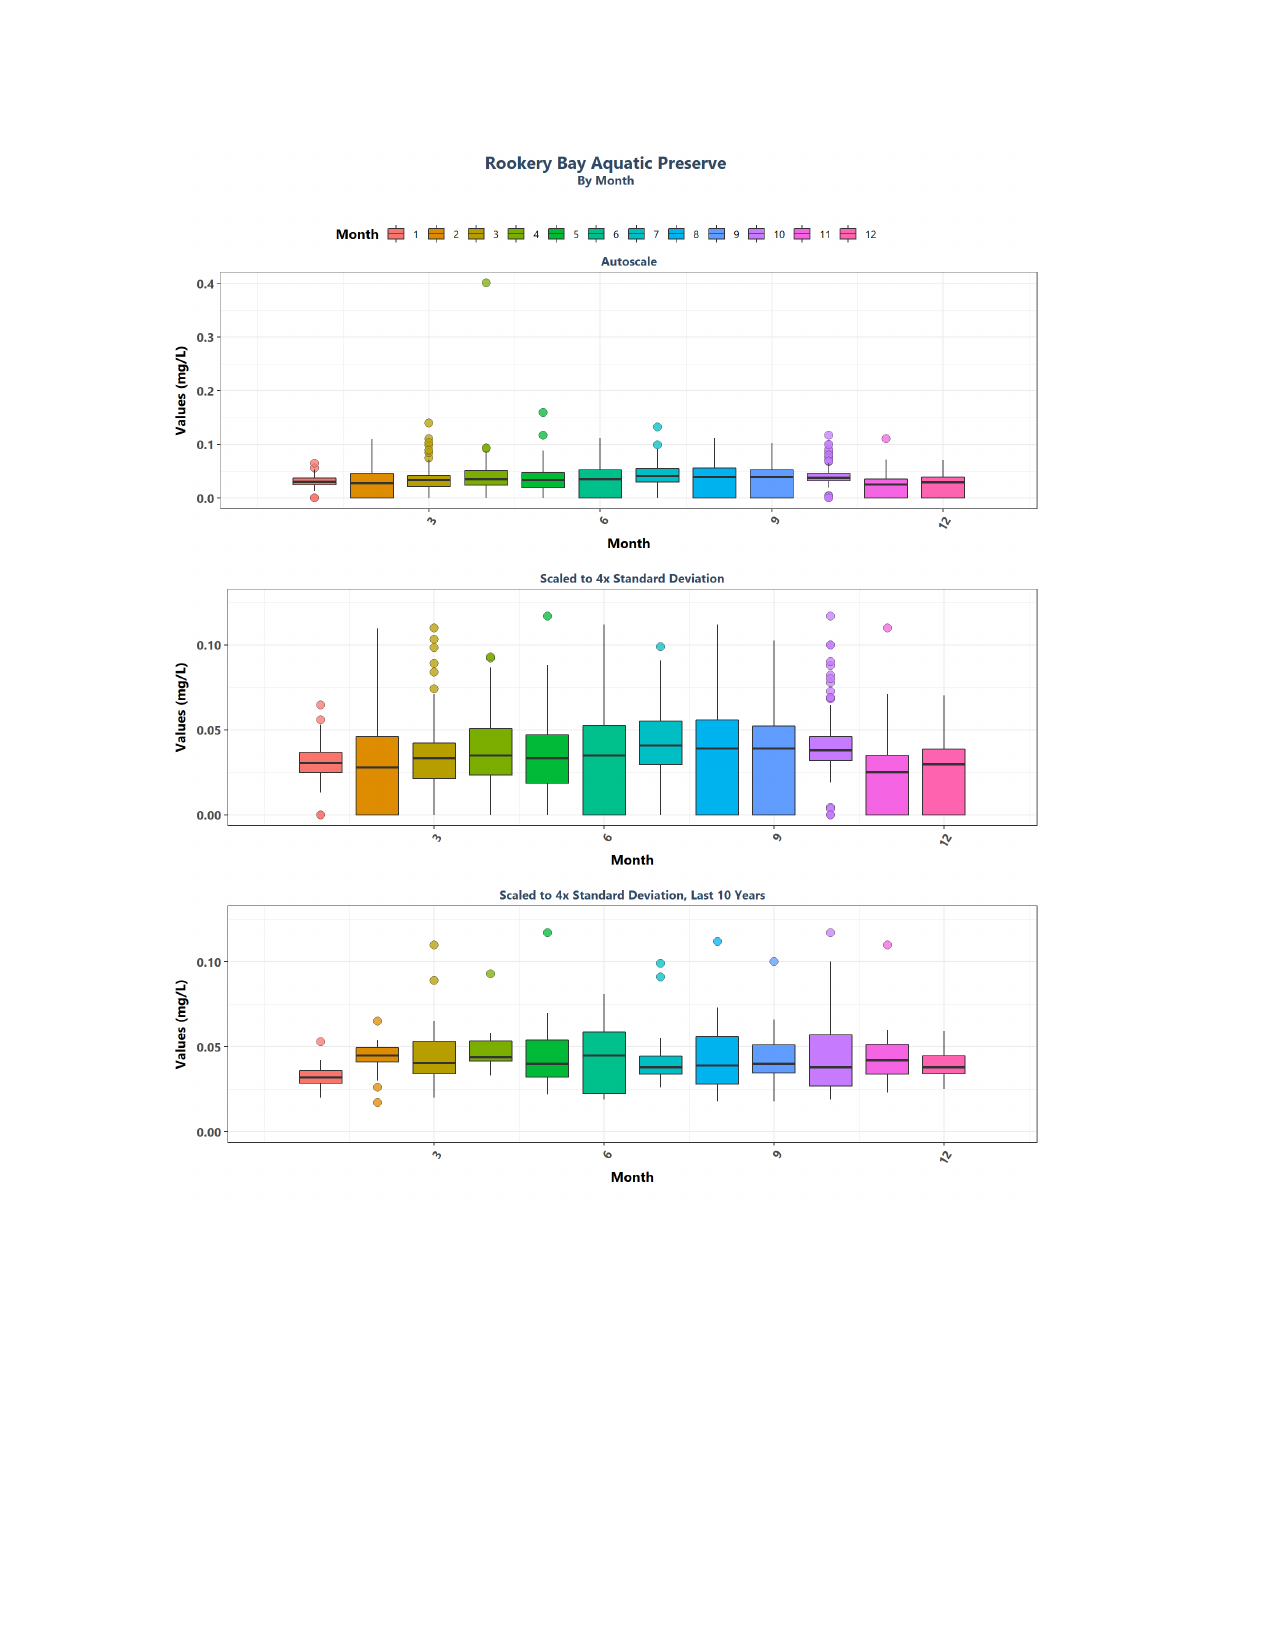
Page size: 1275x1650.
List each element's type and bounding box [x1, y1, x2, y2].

picture [168, 150, 1044, 1200]
